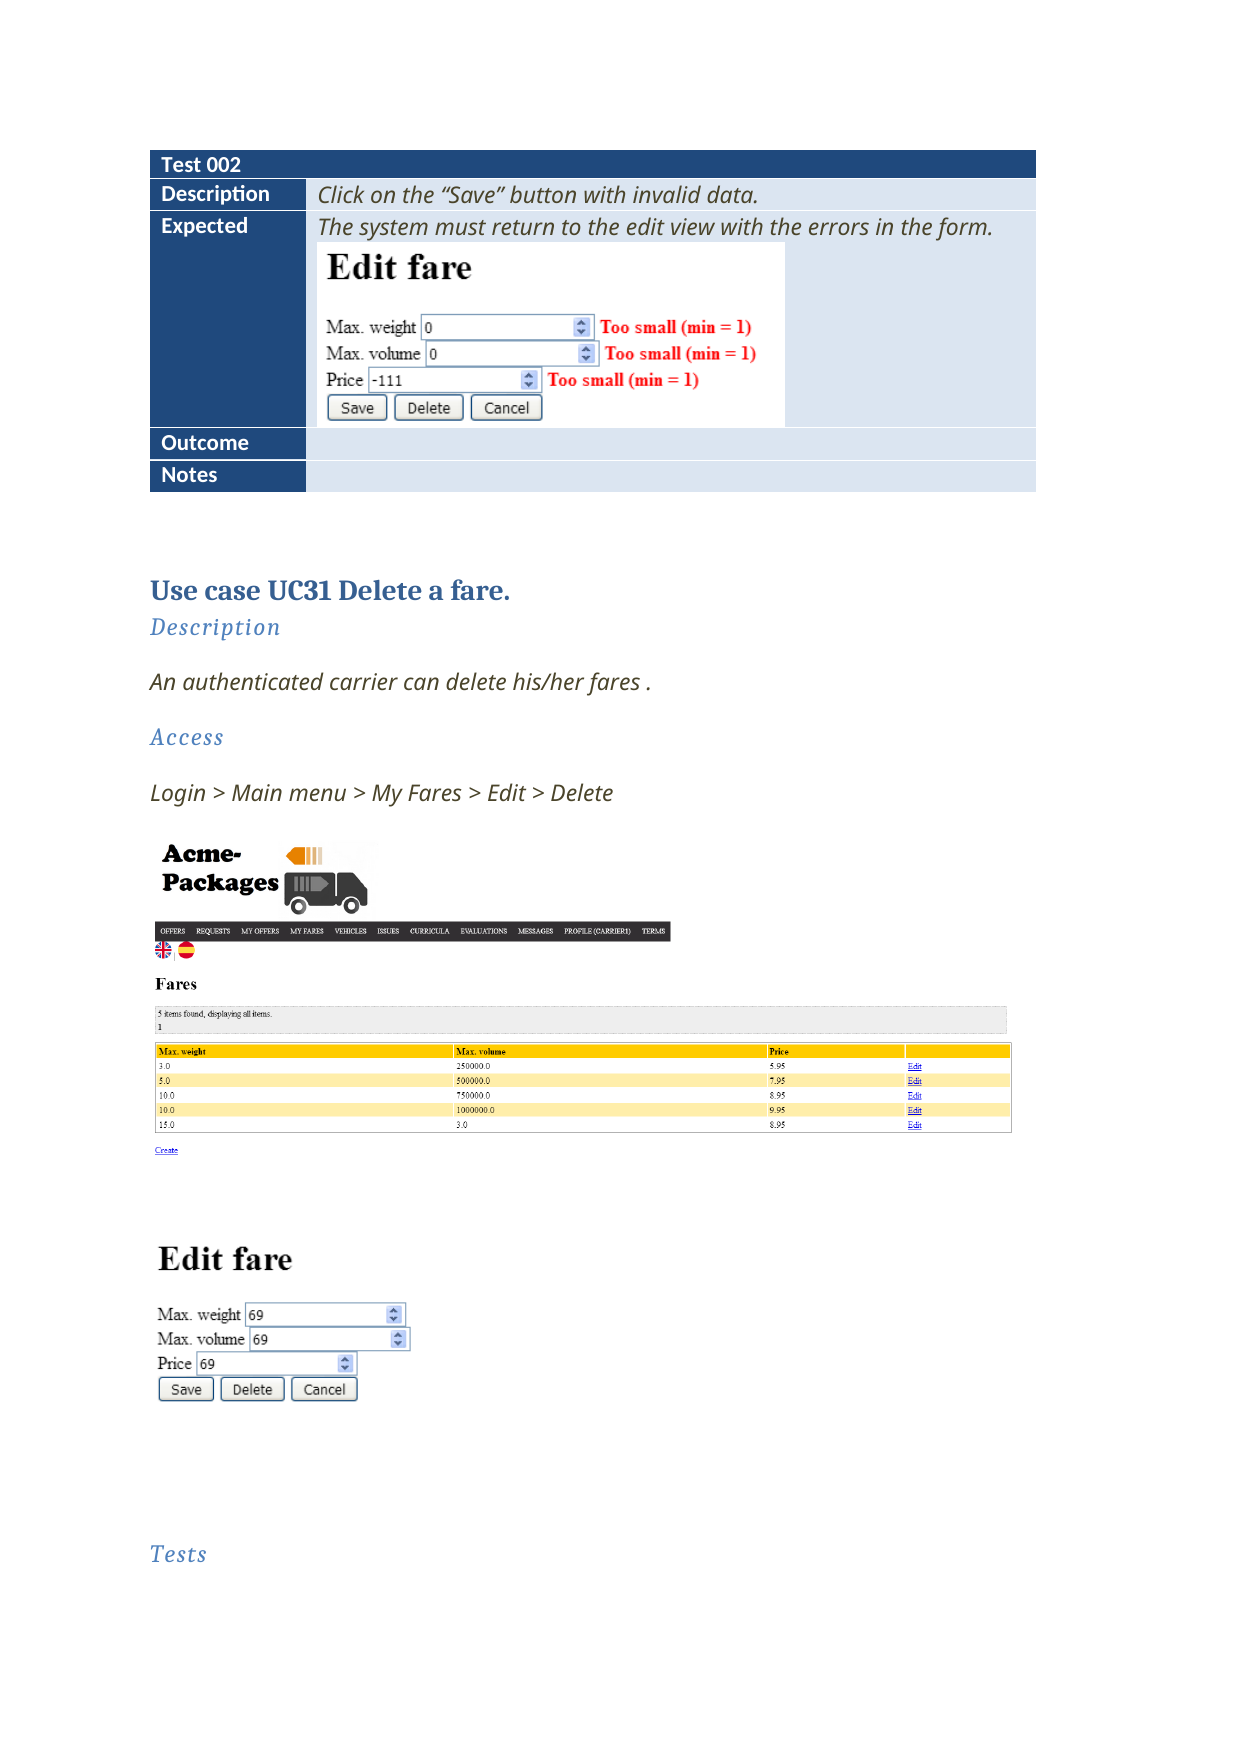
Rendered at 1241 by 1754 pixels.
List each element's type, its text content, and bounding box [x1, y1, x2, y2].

table_header Test 002 [150, 150, 1036, 178]
text An authenticated carrier can delete his/her fares . [150, 666, 1090, 698]
picture [150, 1240, 477, 1408]
subtitle Use case UC31 Delete a fare. [150, 574, 1090, 607]
table_cell [306, 428, 1036, 459]
table_cell Click on the “Save” button with invalid data. [306, 179, 1036, 210]
picture [150, 833, 1036, 1158]
table_cell Outcome [150, 428, 306, 459]
table_cell Description [150, 179, 306, 210]
text Login > Main menu > My Fares > Edit > Delete [150, 777, 1090, 808]
table_cell The system must return to the edit view with the errors in the form. [306, 211, 1036, 427]
table_cell Notes [150, 461, 306, 492]
picture [317, 242, 785, 428]
subtitle Tests [150, 1539, 1090, 1568]
subtitle Access [150, 723, 1090, 752]
table_cell [306, 461, 1036, 492]
subtitle Description [150, 612, 1090, 641]
table_cell Expected [150, 211, 306, 427]
